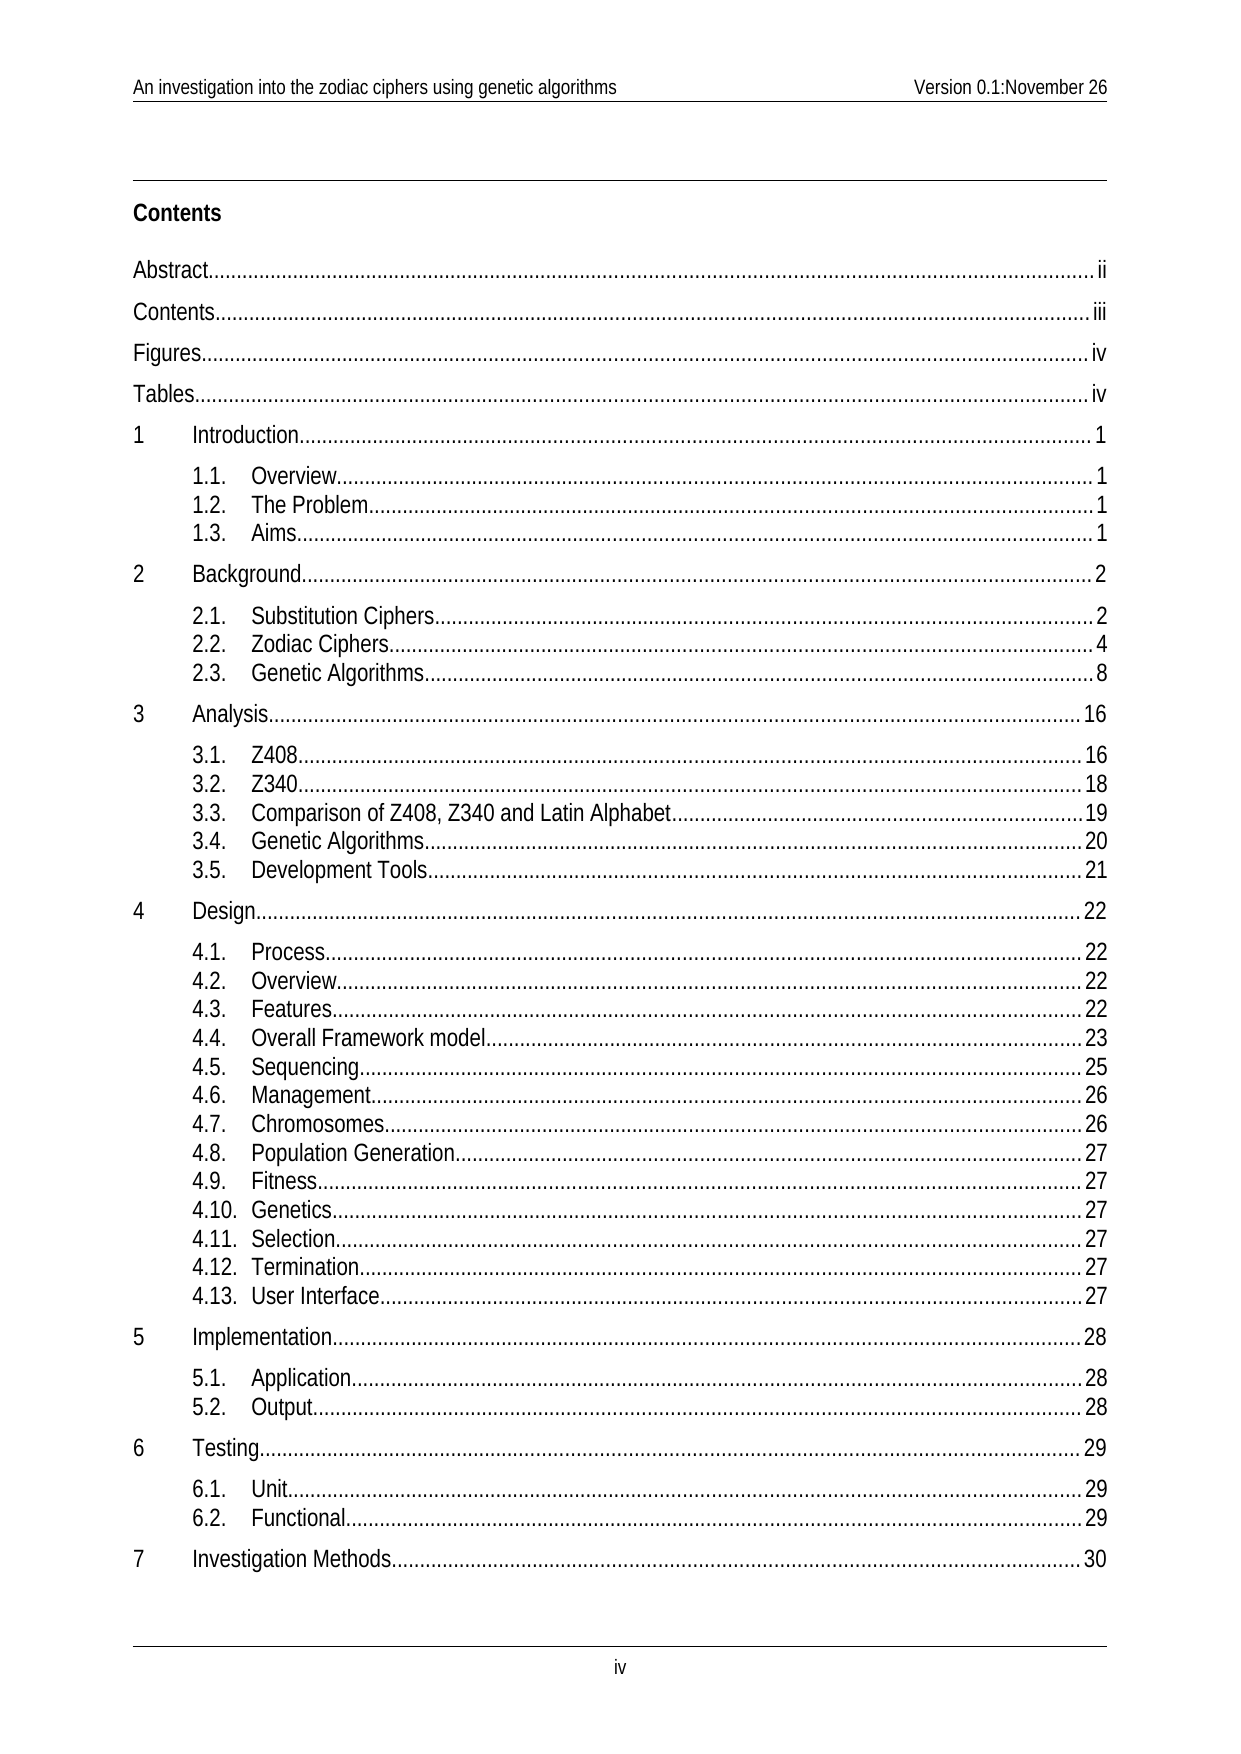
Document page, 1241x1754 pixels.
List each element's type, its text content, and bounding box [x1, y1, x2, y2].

text 1.1. Overview 1 [192, 461, 1063, 490]
text 4.6. Management 26 [192, 1080, 1063, 1109]
text 7 Investigation Methods 30 [133, 1544, 1107, 1572]
text 6.2. Functional 29 [192, 1503, 1063, 1531]
text 4.5. Sequencing 25 [192, 1052, 1063, 1080]
text 4.1. Process 22 [192, 937, 1063, 966]
text 6.1. Unit 29 [192, 1474, 1063, 1503]
text 3.4. Genetic Algorithms 20 [192, 826, 1063, 855]
text 4.10. Genetics 27 [192, 1195, 1063, 1223]
text 4.8. Population Generation 27 [192, 1138, 1063, 1166]
text 2.1. Substitution Ciphers 2 [192, 601, 1063, 629]
text 1.2. The Problem 1 [192, 490, 1063, 518]
subtitle Contents [133, 181, 1107, 226]
text 5.1. Application 28 [192, 1363, 1063, 1392]
text 1 Introduction 1 [133, 420, 1107, 448]
text 2.2. Zodiac Ciphers 4 [192, 629, 1063, 658]
text 6 Testing 29 [133, 1433, 1107, 1462]
text 4.13. User Interface 27 [192, 1281, 1063, 1309]
text 5.2. Output 28 [192, 1392, 1063, 1420]
text 2 Background 2 [133, 559, 1107, 588]
text 4.4. Overall Framework model 23 [192, 1023, 1063, 1052]
text 3.5. Development Tools 21 [192, 855, 1063, 883]
text 4.3. Features 22 [192, 994, 1063, 1023]
text 4.11. Selection 27 [192, 1223, 1063, 1252]
text 4 Design 22 [133, 896, 1107, 924]
text Tables iv [133, 379, 1107, 407]
text 1.3. Aims 1 [192, 518, 1063, 547]
text 3.1. Z408 16 [192, 740, 1063, 769]
text Contents iii [133, 296, 1107, 325]
text 5 Implementation 28 [133, 1322, 1107, 1351]
text 4.2. Overview 22 [192, 966, 1063, 994]
text Abstract ii [133, 255, 1107, 284]
text 3.3. Comparison of Z408, Z340 and Latin Alphabet 19 [192, 797, 1063, 826]
text 4.7. Chromosomes 26 [192, 1109, 1063, 1138]
text Figures iv [133, 338, 1107, 366]
text 4.12. Termination 27 [192, 1252, 1063, 1281]
text 3.2. Z340 18 [192, 769, 1063, 797]
text 3 Analysis 16 [133, 699, 1107, 728]
text 2.3. Genetic Algorithms 8 [192, 658, 1063, 687]
text 4.9. Fitness 27 [192, 1166, 1063, 1195]
